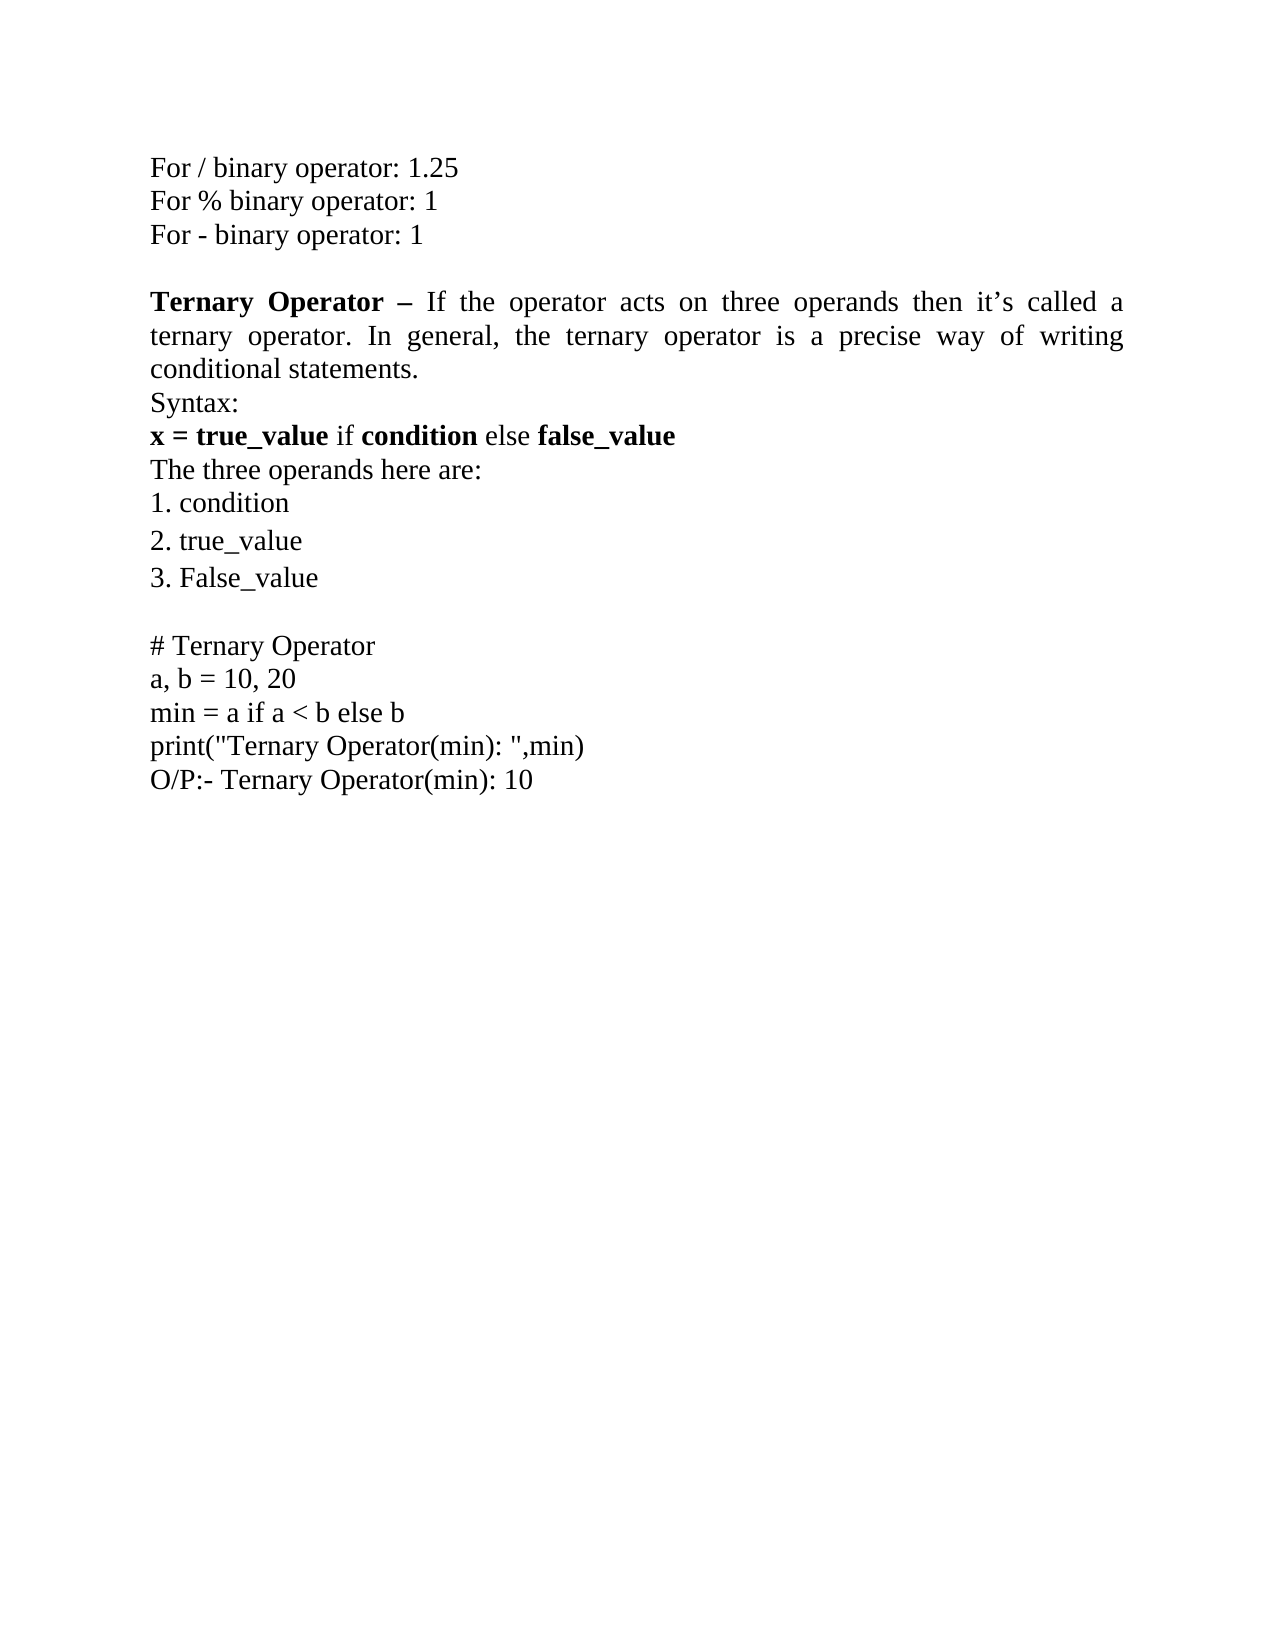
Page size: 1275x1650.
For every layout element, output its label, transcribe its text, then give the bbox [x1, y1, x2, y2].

text For / binary operator: 1.25 [150, 150, 1125, 183]
text 1. condition [150, 485, 1125, 519]
text x = true_value if condition else false_value [150, 418, 1125, 452]
text # Ternary Operator [150, 628, 1125, 661]
text a, b = 10, 20 [150, 661, 1125, 695]
text print("Ternary Operator(min): ",min) [150, 728, 1125, 762]
text min = a if a < b else b [150, 695, 1125, 728]
text 2. true_value [150, 523, 1125, 557]
text For % binary operator: 1 [150, 183, 1125, 217]
text O/P:- Ternary Operator(min): 10 [150, 762, 1125, 795]
text For - binary operator: 1 [150, 217, 1125, 251]
text The three operands here are: [150, 452, 1125, 485]
text Ternary Operator – If the operator acts on three operands then it’s called a ternary operator. In general, the ternary operator is a precise way of writing conditional statements. [150, 284, 1125, 385]
text Syntax: [150, 385, 1125, 418]
text 3. False_value [150, 561, 1125, 594]
